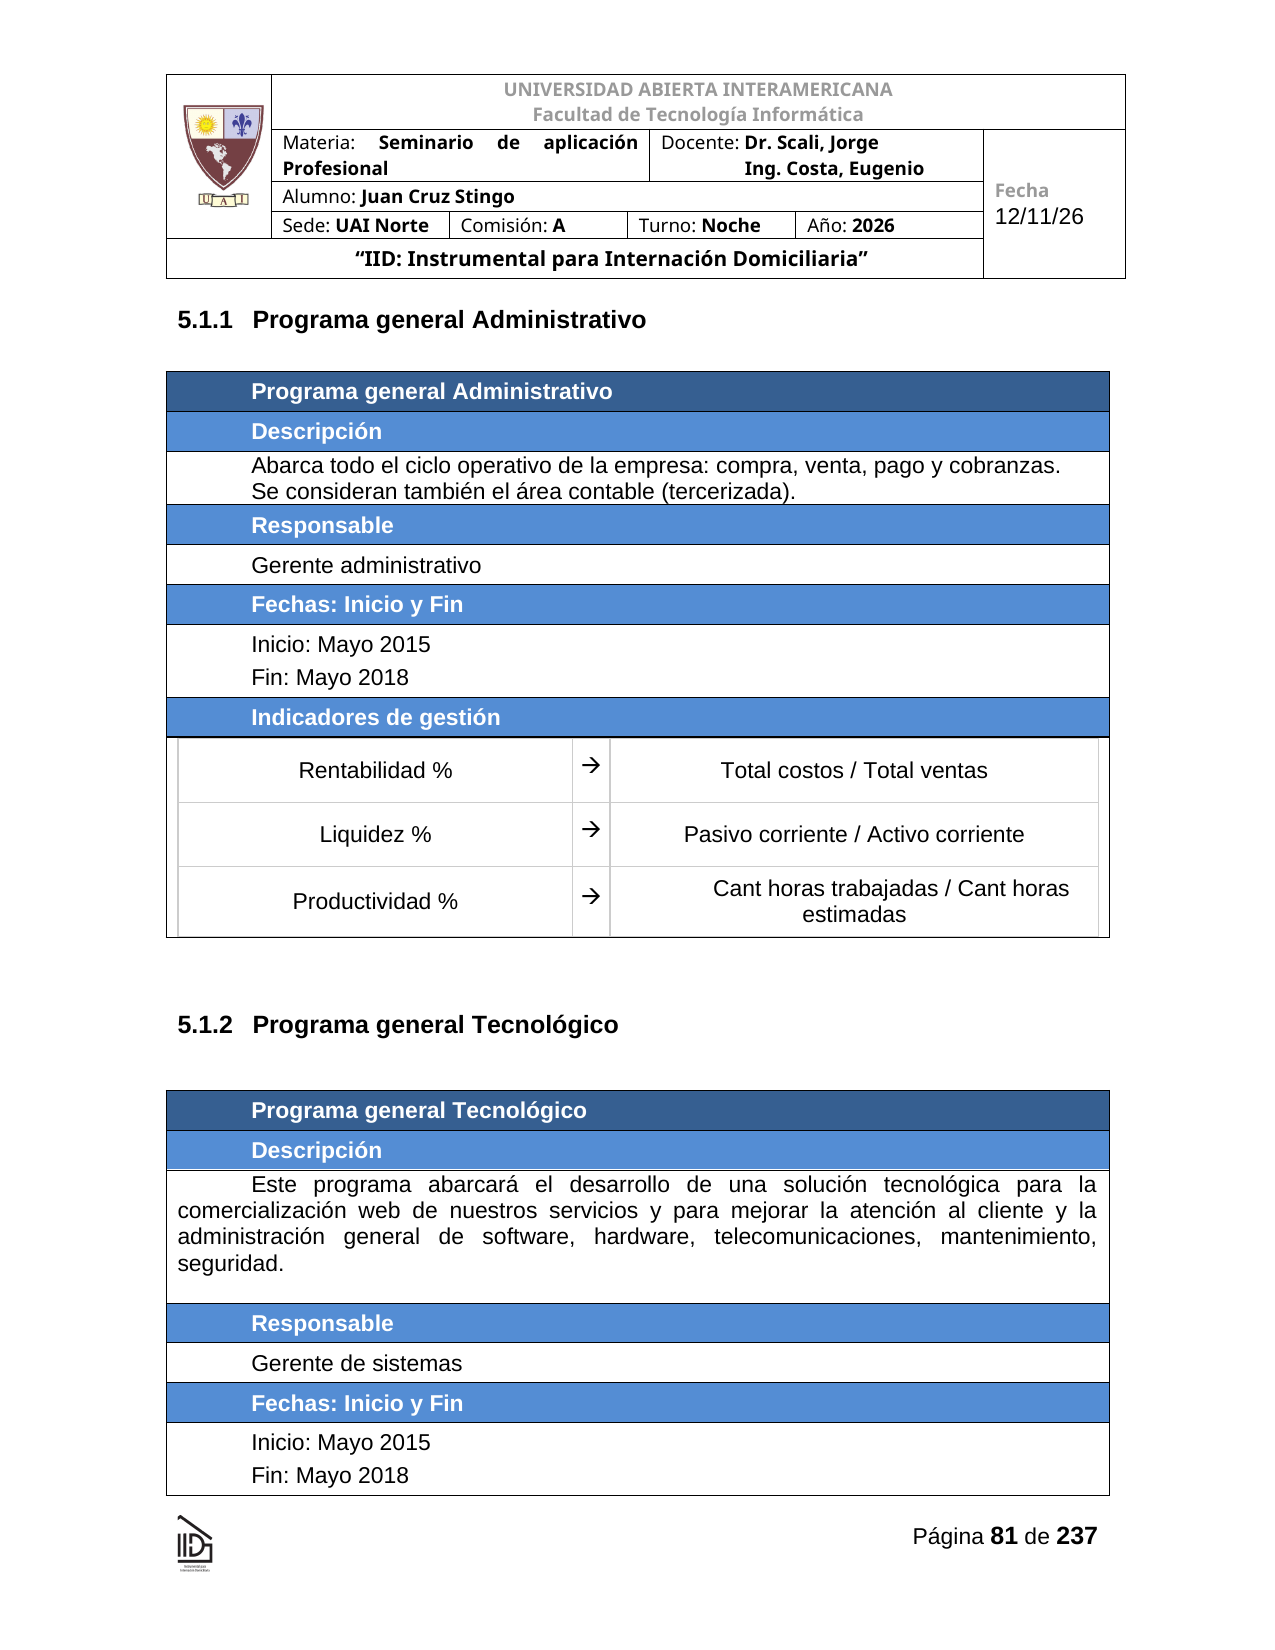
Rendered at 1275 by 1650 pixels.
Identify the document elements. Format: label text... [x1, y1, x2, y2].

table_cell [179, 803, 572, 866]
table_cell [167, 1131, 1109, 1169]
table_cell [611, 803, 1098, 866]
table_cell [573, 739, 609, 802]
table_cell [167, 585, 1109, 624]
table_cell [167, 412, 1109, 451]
picture [165, 1508, 225, 1585]
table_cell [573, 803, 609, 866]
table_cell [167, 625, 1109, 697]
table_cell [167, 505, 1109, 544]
text Programa general Tecnológico [177, 1010, 1098, 1039]
picture [167, 97, 271, 211]
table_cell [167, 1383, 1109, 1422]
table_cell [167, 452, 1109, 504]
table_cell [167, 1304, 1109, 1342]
picture [272, 182, 283, 211]
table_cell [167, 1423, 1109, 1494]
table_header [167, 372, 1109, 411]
text Programa general Administrativo [177, 305, 1098, 334]
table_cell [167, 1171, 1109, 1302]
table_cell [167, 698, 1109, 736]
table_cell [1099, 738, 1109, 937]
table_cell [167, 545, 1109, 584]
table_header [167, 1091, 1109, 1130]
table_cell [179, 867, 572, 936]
picture [272, 97, 283, 129]
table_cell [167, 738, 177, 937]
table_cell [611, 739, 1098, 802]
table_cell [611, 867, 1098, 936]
picture [272, 130, 283, 181]
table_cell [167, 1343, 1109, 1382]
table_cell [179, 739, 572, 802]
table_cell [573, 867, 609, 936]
